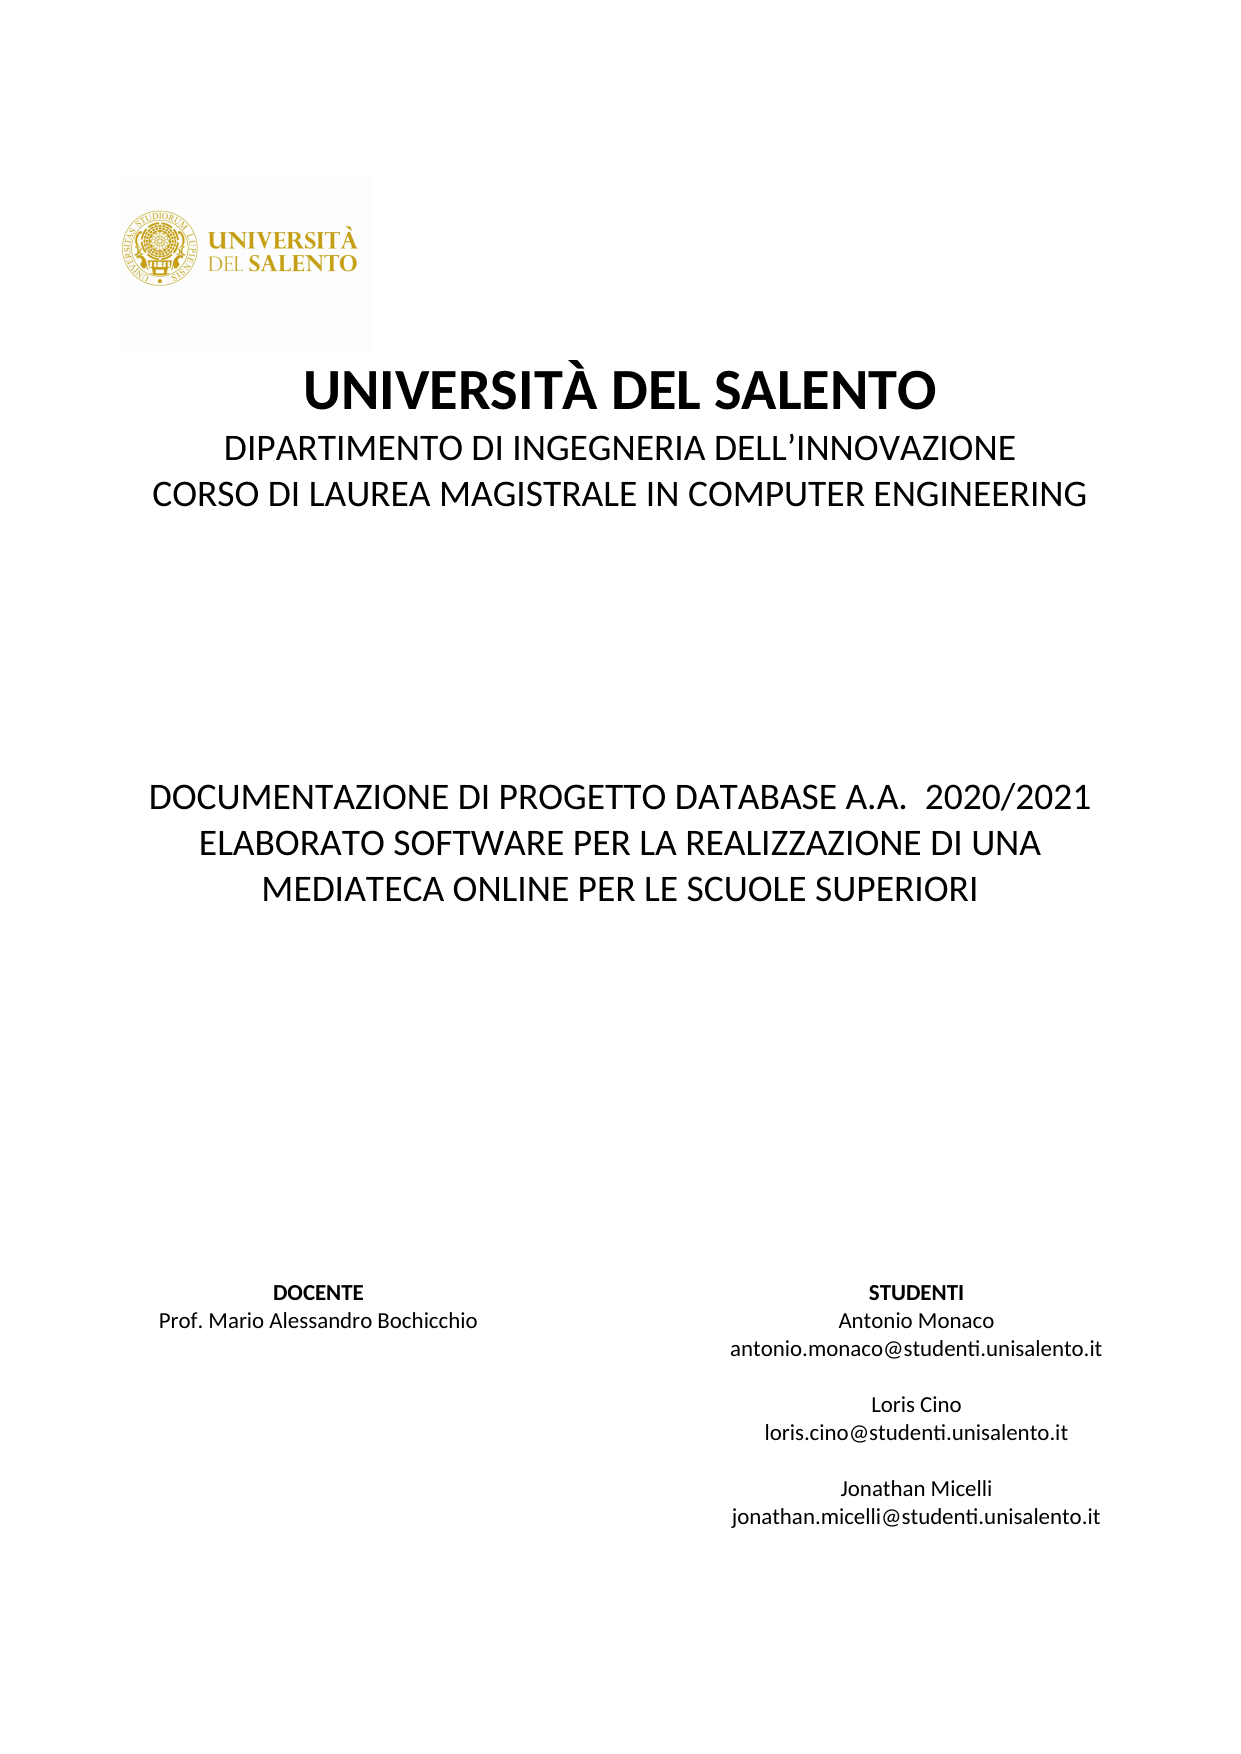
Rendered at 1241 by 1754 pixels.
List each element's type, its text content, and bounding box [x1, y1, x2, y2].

text CORSO DI LAUREA MAGISTRALE IN COMPUTER ENGINEERING [118, 470, 1122, 516]
text DIPARTIMENTO DI INGEGNERIA DELL’INNOVAZIONE [118, 424, 1122, 470]
text ELABORATO SOFTWARE PER LA REALIZZAZIONE DI UNA MEDIATECA ONLINE PER LE SCUOLE SUPERIORI [118, 819, 1122, 911]
text UNIVERSITÀ DEL SALENTO [118, 176, 1122, 424]
text DOCUMENTAZIONE DI PROGETTO DATABASE A.A. 2020/2021 [118, 773, 1122, 819]
picture [119, 176, 371, 353]
